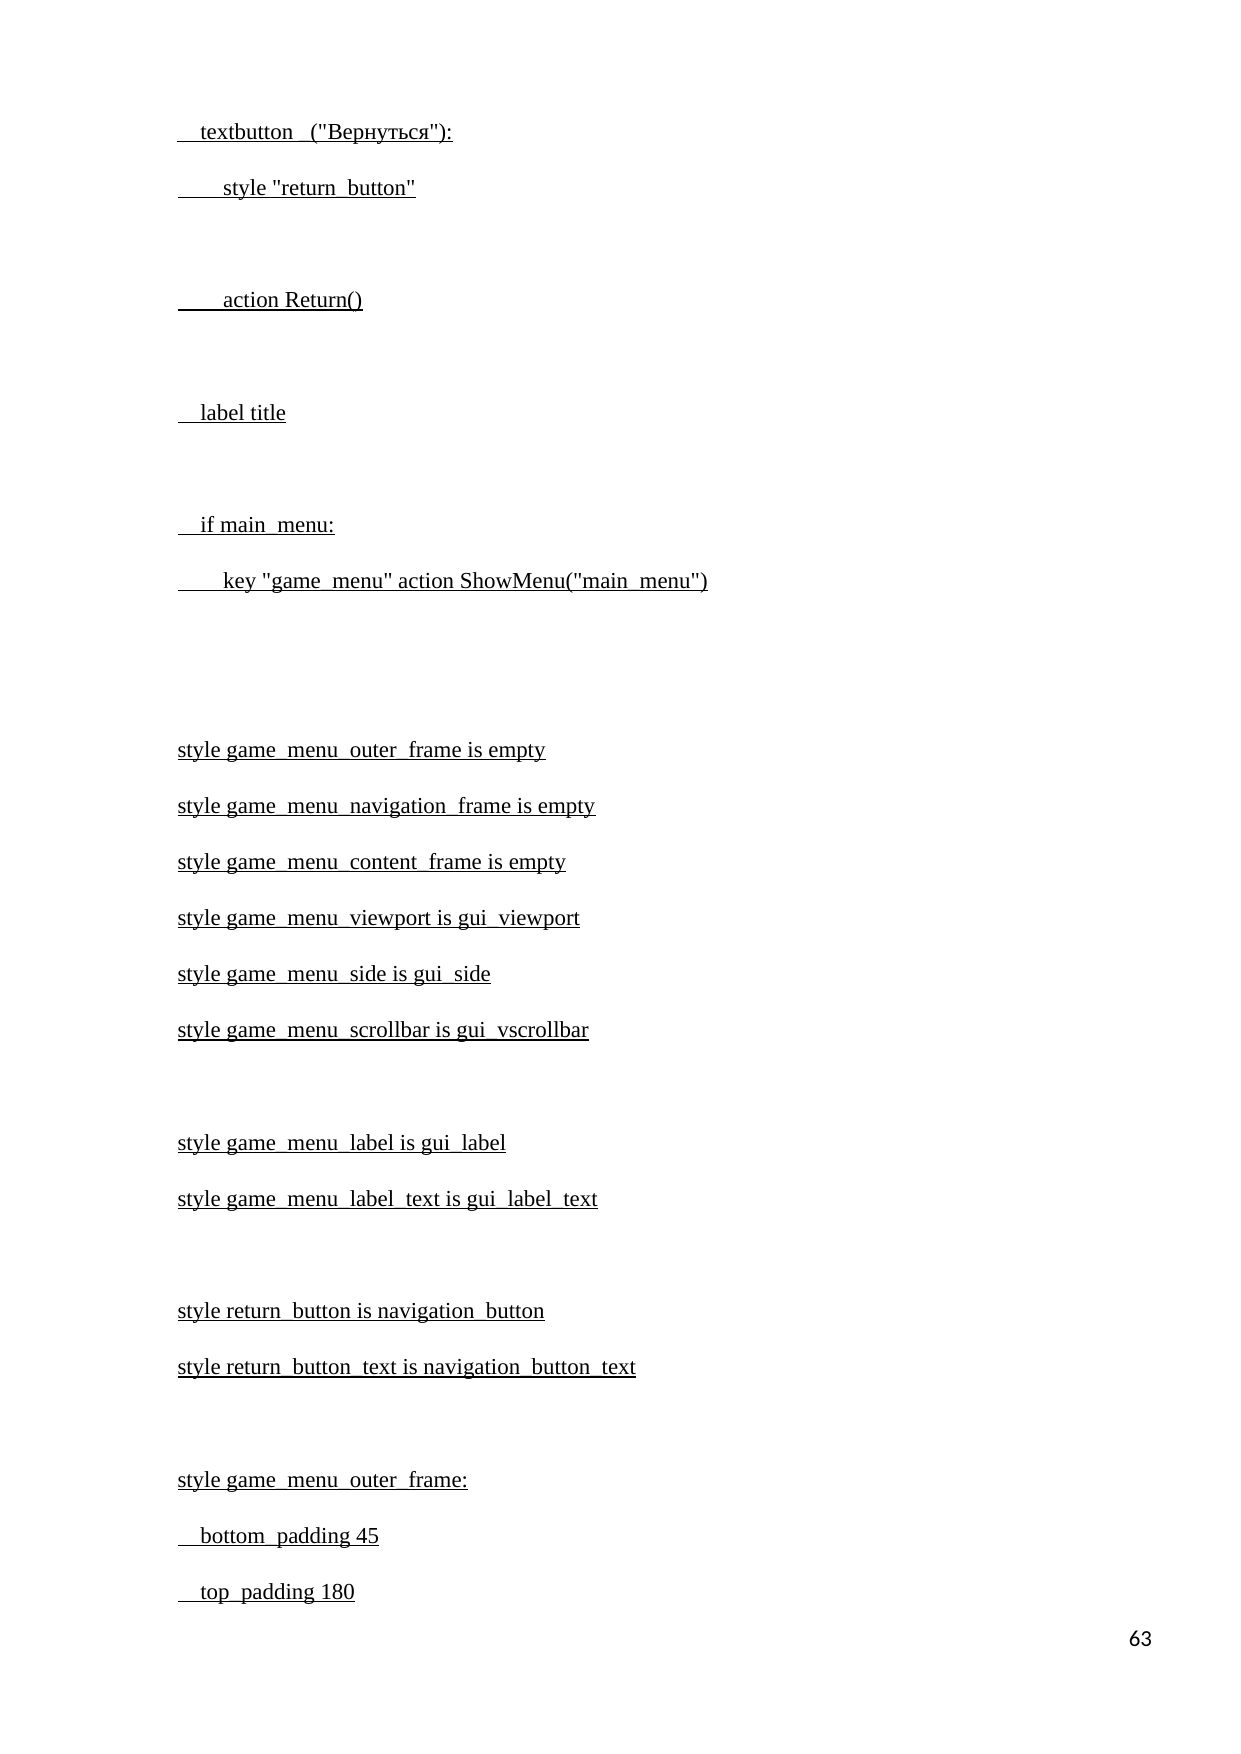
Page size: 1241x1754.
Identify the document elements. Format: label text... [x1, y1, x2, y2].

text style game_menu_viewport is gui_viewport [177, 904, 1152, 931]
text textbutton _("Вернуться"): [177, 118, 1152, 144]
text action Return() [177, 287, 1152, 313]
text style "return_button" [177, 174, 1152, 201]
text style game_menu_content_frame is empty [177, 848, 1152, 874]
text top_padding 180 [177, 1578, 1152, 1604]
text style game_menu_label is gui_label [177, 1129, 1152, 1155]
text label title [177, 399, 1152, 425]
text style game_menu_outer_frame: [177, 1466, 1152, 1492]
text style game_menu_outer_frame is empty [177, 736, 1152, 762]
text bottom_padding 45 [177, 1522, 1152, 1548]
text style game_menu_label_text is gui_label_text [177, 1185, 1152, 1211]
text style return_button_text is navigation_button_text [177, 1353, 1152, 1380]
text style game_menu_scrollbar is gui_vscrollbar [177, 1016, 1152, 1043]
text if main_menu: [177, 511, 1152, 537]
text style game_menu_navigation_frame is empty [177, 792, 1152, 818]
text style return_button is navigation_button [177, 1297, 1152, 1323]
text key "game_menu" action ShowMenu("main_menu") [177, 567, 1152, 594]
text style game_menu_side is gui_side [177, 960, 1152, 987]
